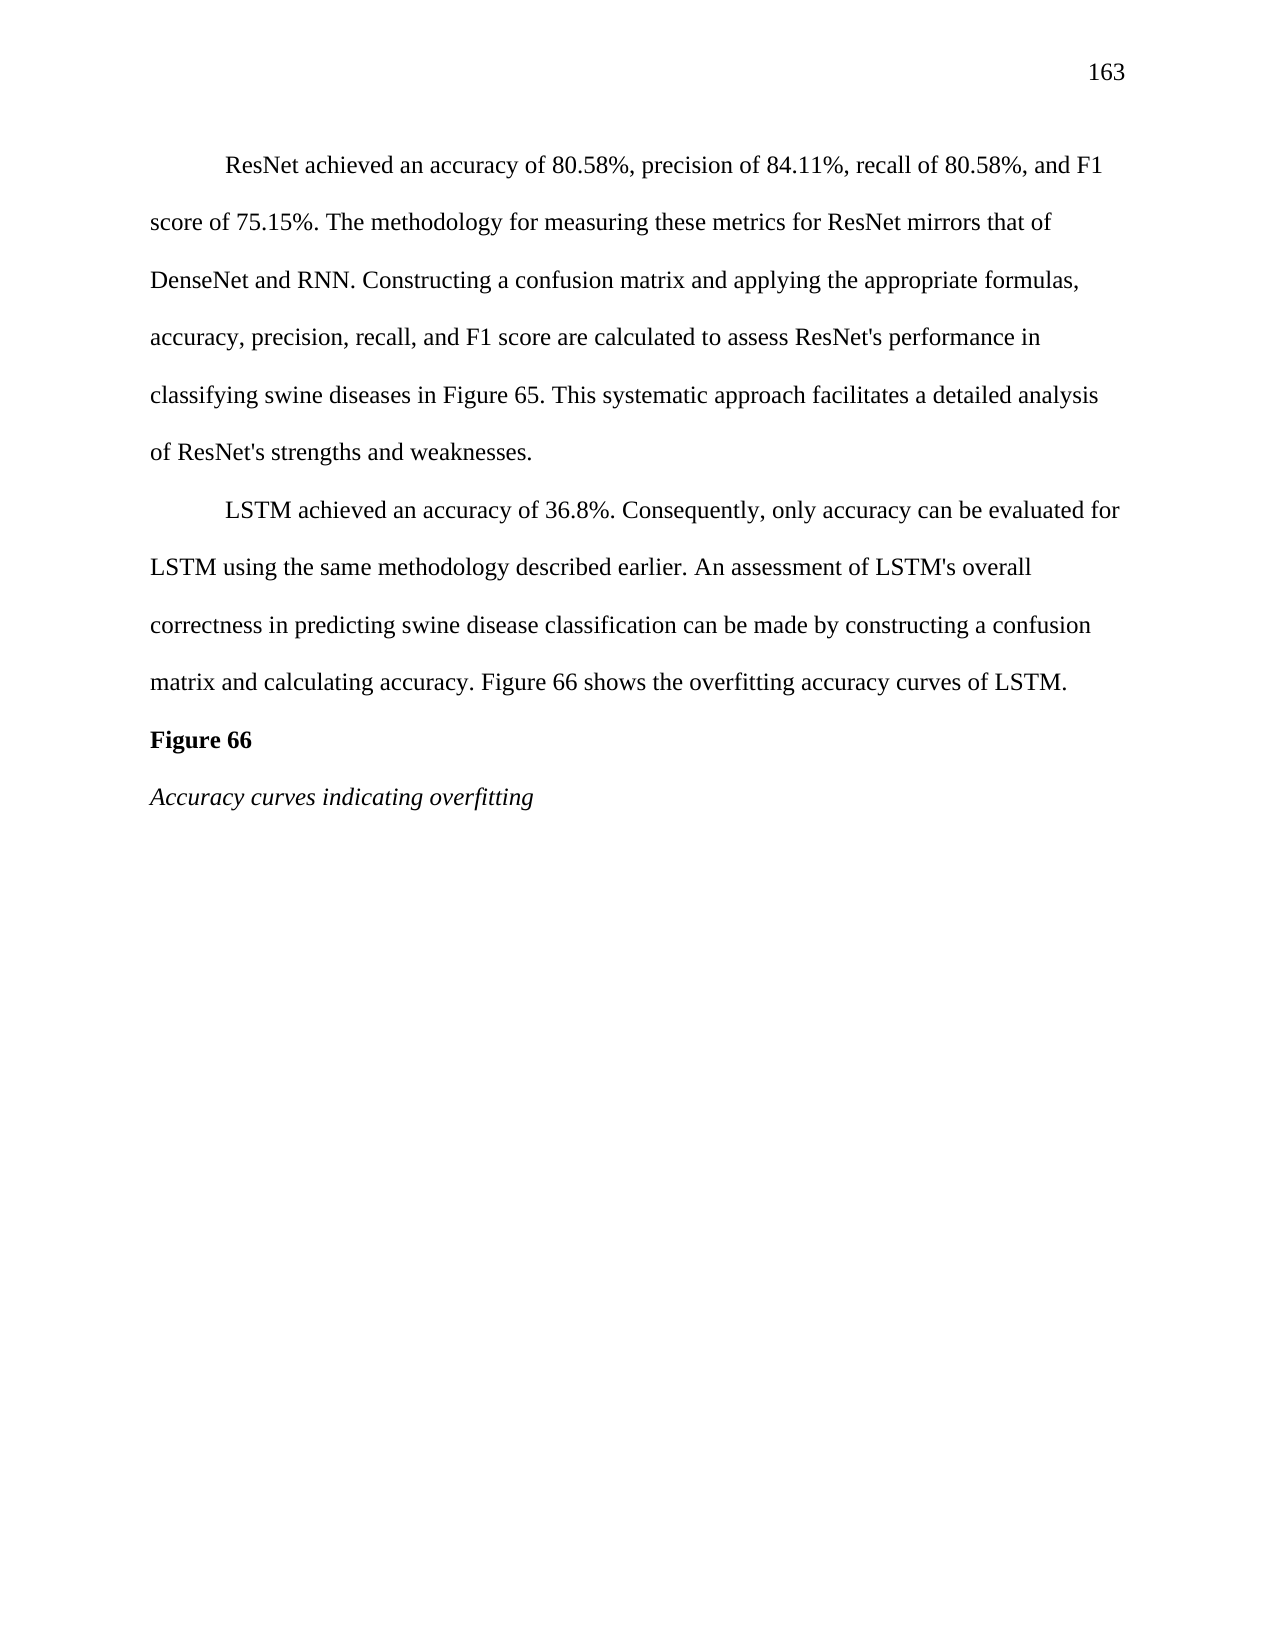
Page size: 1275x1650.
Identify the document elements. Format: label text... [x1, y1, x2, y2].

text ResNet achieved an accuracy of 80.58%, precision of 84.11%, recall of 80.58%, and F1 score of 75.15%. The methodology for measuring these metrics for ResNet mirrors that of DenseNet and RNN. Constructing a confusion matrix and applying the appropriate formulas, accuracy, precision, recall, and F1 score are calculated to assess ResNet's performance in classifying swine diseases in Figure 65. This systematic approach facilitates a detailed analysis of ResNet's strengths and weaknesses. [150, 150, 1125, 466]
text Accuracy curves indicating overfitting [150, 782, 1125, 811]
text Figure 66 [150, 725, 1125, 754]
text LSTM achieved an accuracy of 36.8%. Consequently, only accuracy can be evaluated for LSTM using the same methodology described earlier. An assessment of LSTM's overall correctness in predicting swine disease classification can be made by constructing a confusion matrix and calculating accuracy. Figure 66 shows the overfitting accuracy curves of LSTM. [150, 495, 1125, 696]
